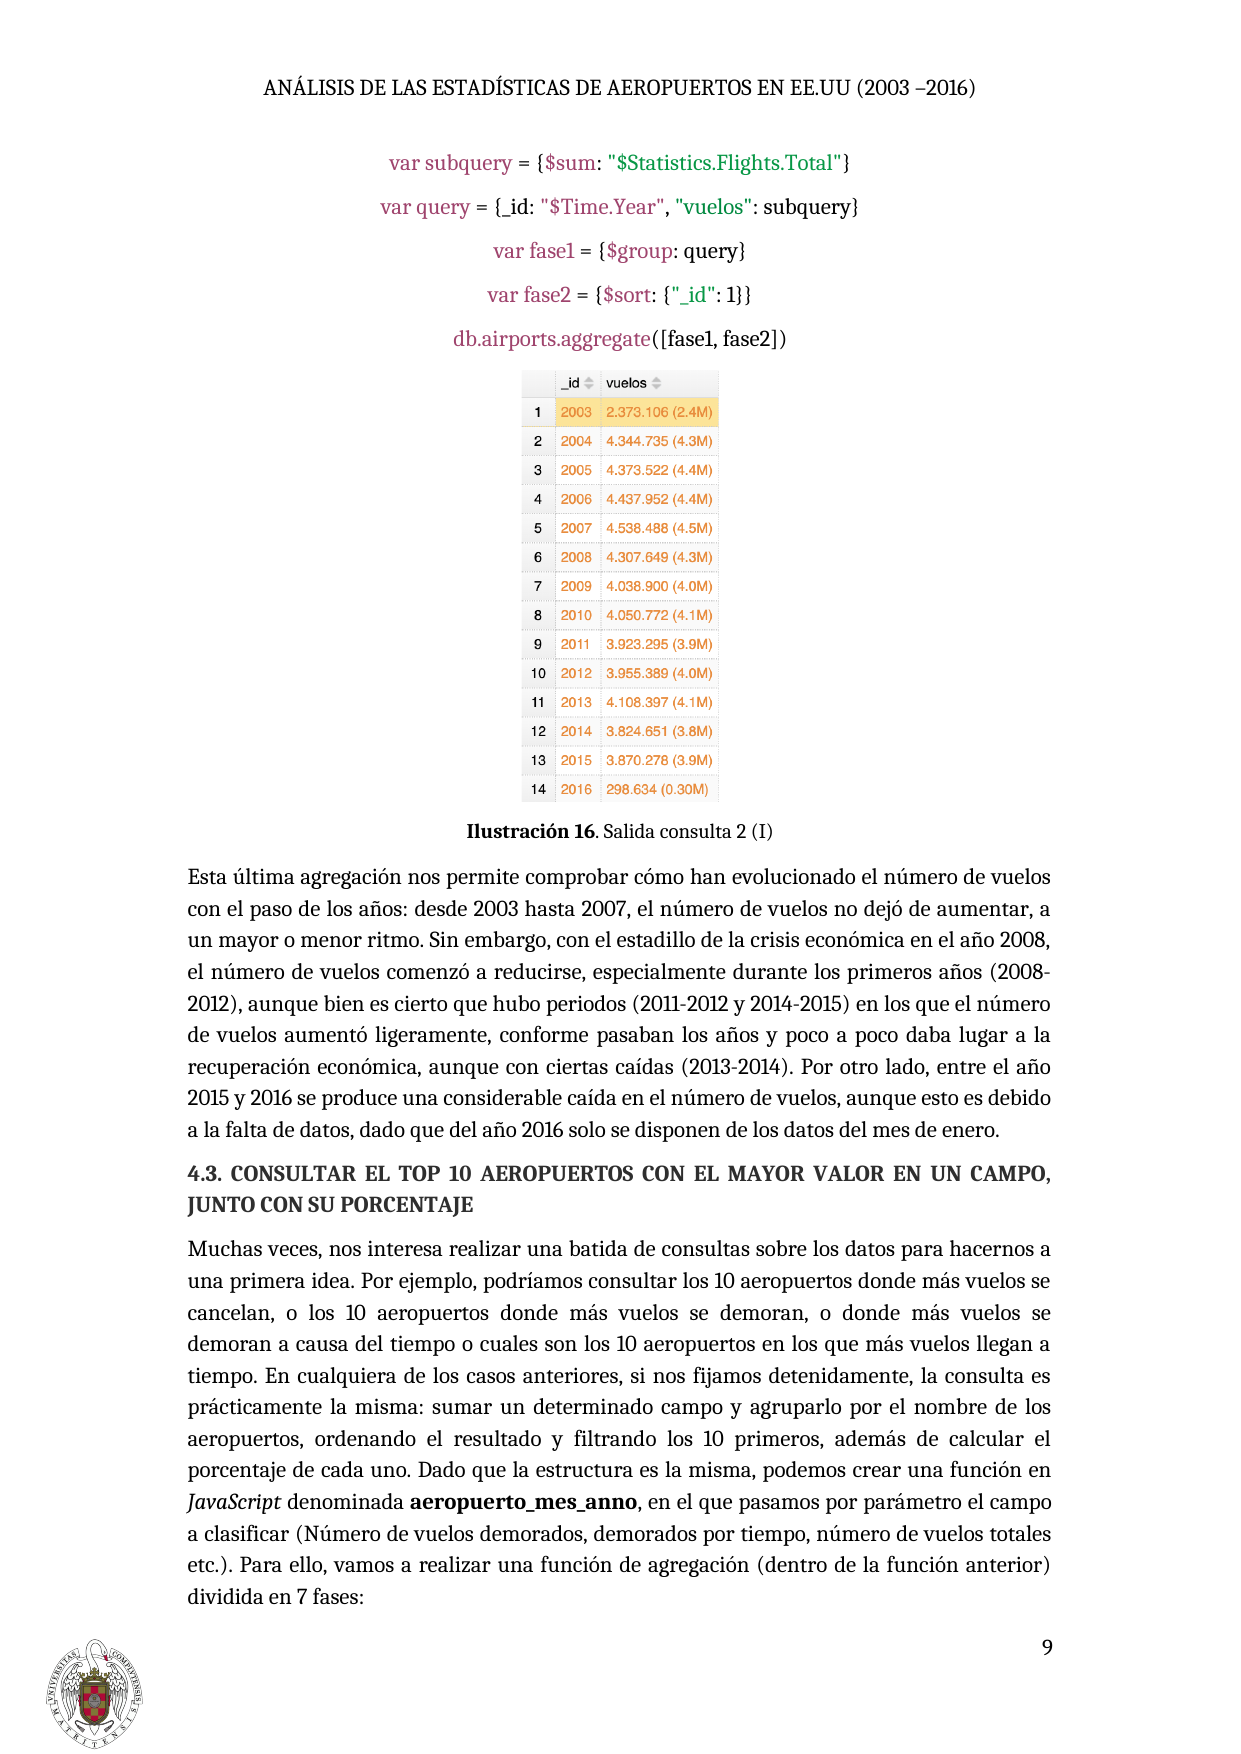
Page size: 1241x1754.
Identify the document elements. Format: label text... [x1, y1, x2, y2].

text db.airports.aggregate([fase1, fase2]) [187, 326, 1053, 353]
text var fase2 = {$sort: {"_id": 1}} [187, 282, 1053, 308]
subtitle 4.3. CONSULTAR EL TOP 10 AEROPUERTOS CON EL MAYOR VALOR EN UN CAMPO, JUNTO CON SU PORCENTAJE [187, 1161, 1053, 1218]
text var subquery = {$sum: "$Statistics.Flights.Total"} [187, 150, 1053, 176]
picture [43, 1636, 146, 1752]
text Esta última agregación nos permite comprobar cómo han evolucionado el número de vuelos con el paso de los años: desde 2003 hasta 2007, el número de vuelos no dejó de aumentar, a un mayor o menor ritmo. Sin embargo, con el estadillo de la crisis económica en el año 2008, el número de vuelos comenzó a reducirse, especialmente durante los primeros años (2008-2012), aunque bien es cierto que hubo periodos (2011-2012 y 2014-2015) en los que el número de vuelos aumentó ligeramente, conforme pasaban los años y poco a poco daba lugar a la recuperación económica, aunque con ciertas caídas (2013-2014). Por otro lado, entre el año 2015 y 2016 se produce una considerable caída en el número de vuelos, aunque esto es debido a la falta de datos, dado que del año 2016 solo se disponen de los datos del mes de enero. [187, 864, 1053, 1143]
text Ilustración 16. Salida consulta 2 (I) [187, 819, 1053, 843]
text Muchas veces, nos interesa realizar una batida de consultas sobre los datos para hacernos a una primera idea. Por ejemplo, podríamos consultar los 10 aeropuertos donde más vuelos se cancelan, o los 10 aeropuertos donde más vuelos se demoran, o donde más vuelos se demoran a causa del tiempo o cuales son los 10 aeropuertos en los que más vuelos llegan a tiempo. En cualquiera de los casos anteriores, si nos fijamos detenidamente, la consulta es prácticamente la misma: sumar un determinado campo y agruparlo por el nombre de los aeropuertos, ordenando el resultado y filtrando los 10 primeros, además de calcular el porcentaje de cada uno. Dado que la estructura es la misma, podemos crear una función en JavaScript denominada aeropuerto_mes_anno, en el que pasamos por parámetro el campo a clasificar (Número de vuelos demorados, demorados por tiempo, número de vuelos totales etc.). Para ello, vamos a realizar una función de agregación (dentro de la función anterior) dividida en 7 fases: [187, 1236, 1053, 1610]
text var query = {_id: "$Time.Year", "vuelos": subquery} [187, 194, 1053, 220]
picture [521, 370, 719, 802]
text var fase1 = {$group: query} [187, 238, 1053, 264]
